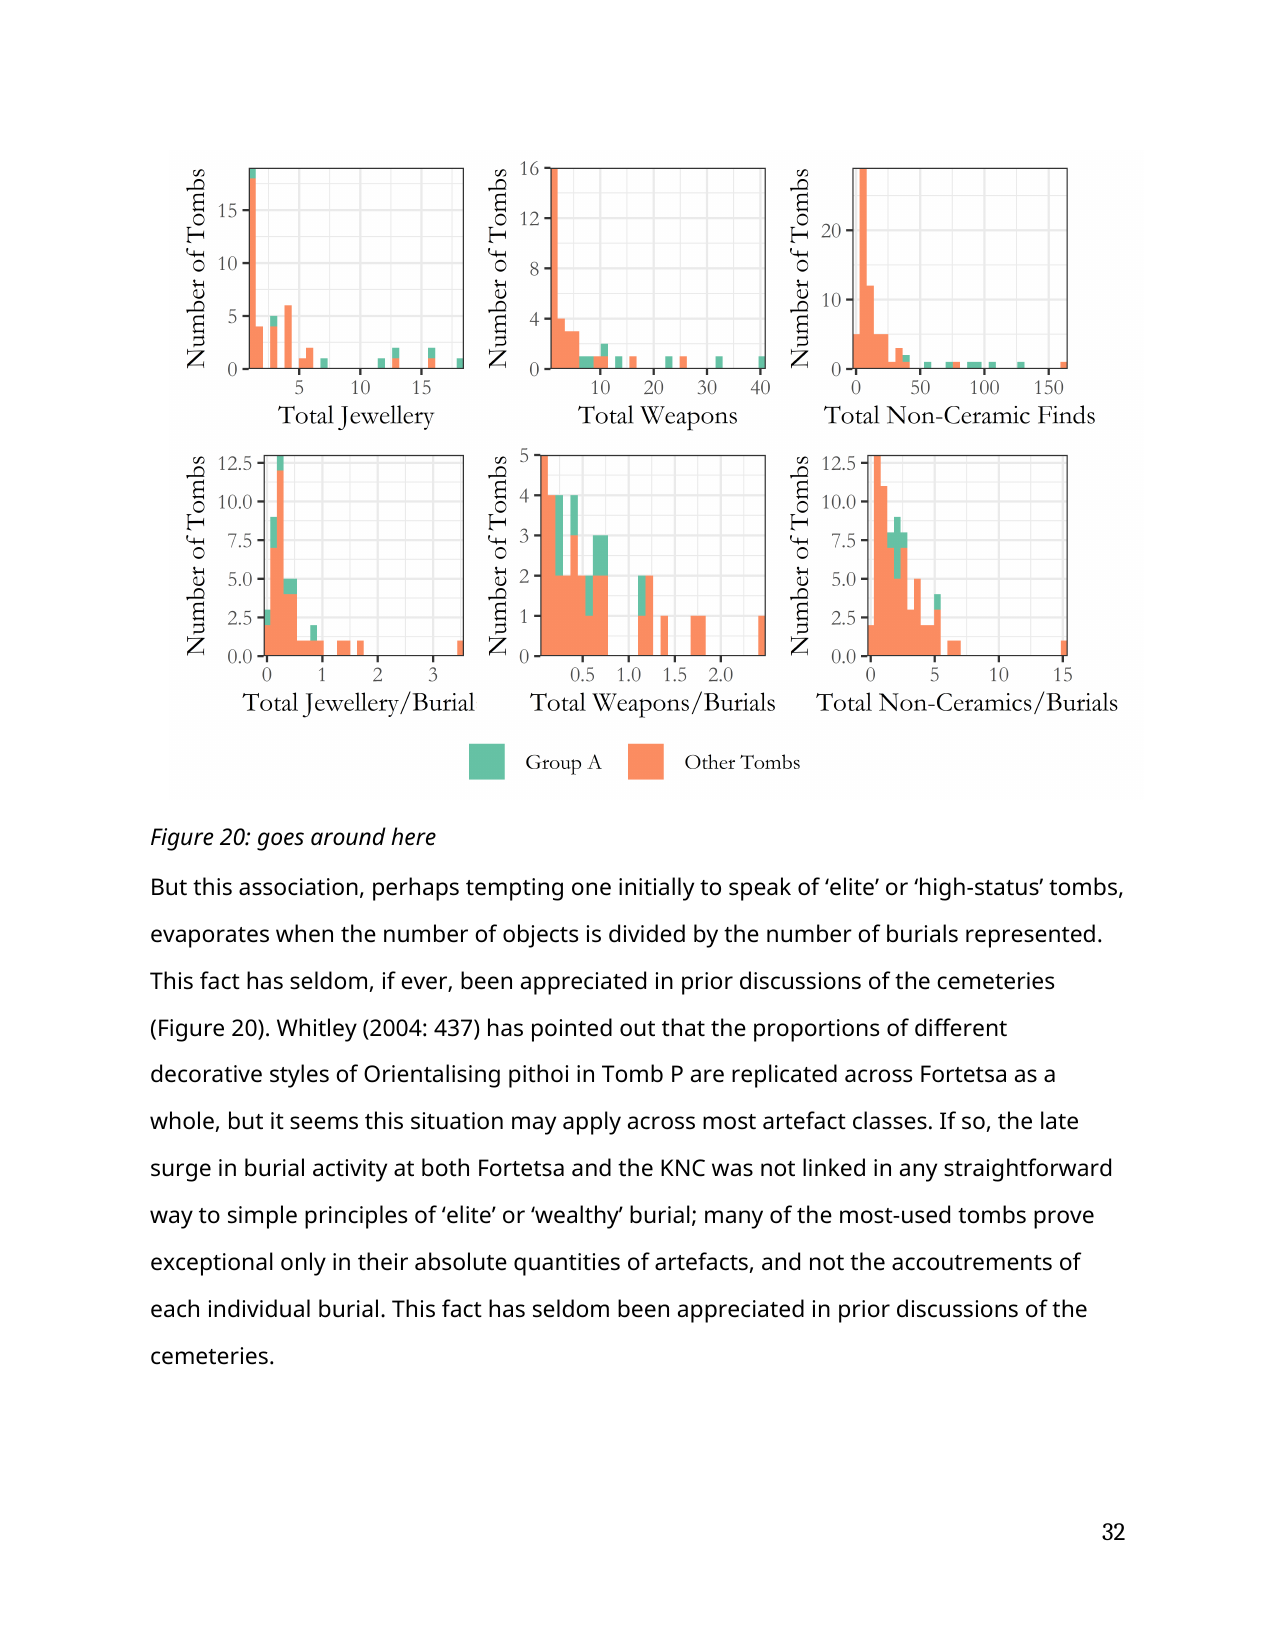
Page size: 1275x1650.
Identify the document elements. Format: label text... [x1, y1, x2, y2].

picture [168, 150, 1144, 800]
text Figure 20: goes around here [150, 821, 1125, 852]
text But this association, perhaps tempting one initially to speak of ‘elite’ or ‘high-status’ tombs, evaporates when the number of objects is divided by the number of burials represented. This fact has seldom, if ever, been appreciated in prior discussions of the cemeteries (Figure 20). Whitley (2004: 437) has pointed out that the proportions of different decorative styles of Orientalising pithoi in Tomb P are replicated across Fortetsa as a whole, but it seems this situation may apply across most artefact classes. If so, the late surge in burial activity at both Fortetsa and the KNC was not linked in any straightforward way to simple principles of ‘elite’ or ‘wealthy’ burial; many of the most-used tombs prove exceptional only in their absolute quantities of artefacts, and not the accoutrements of each individual burial. This fact has seldom been appreciated in prior discussions of the cemeteries. [150, 871, 1125, 1371]
